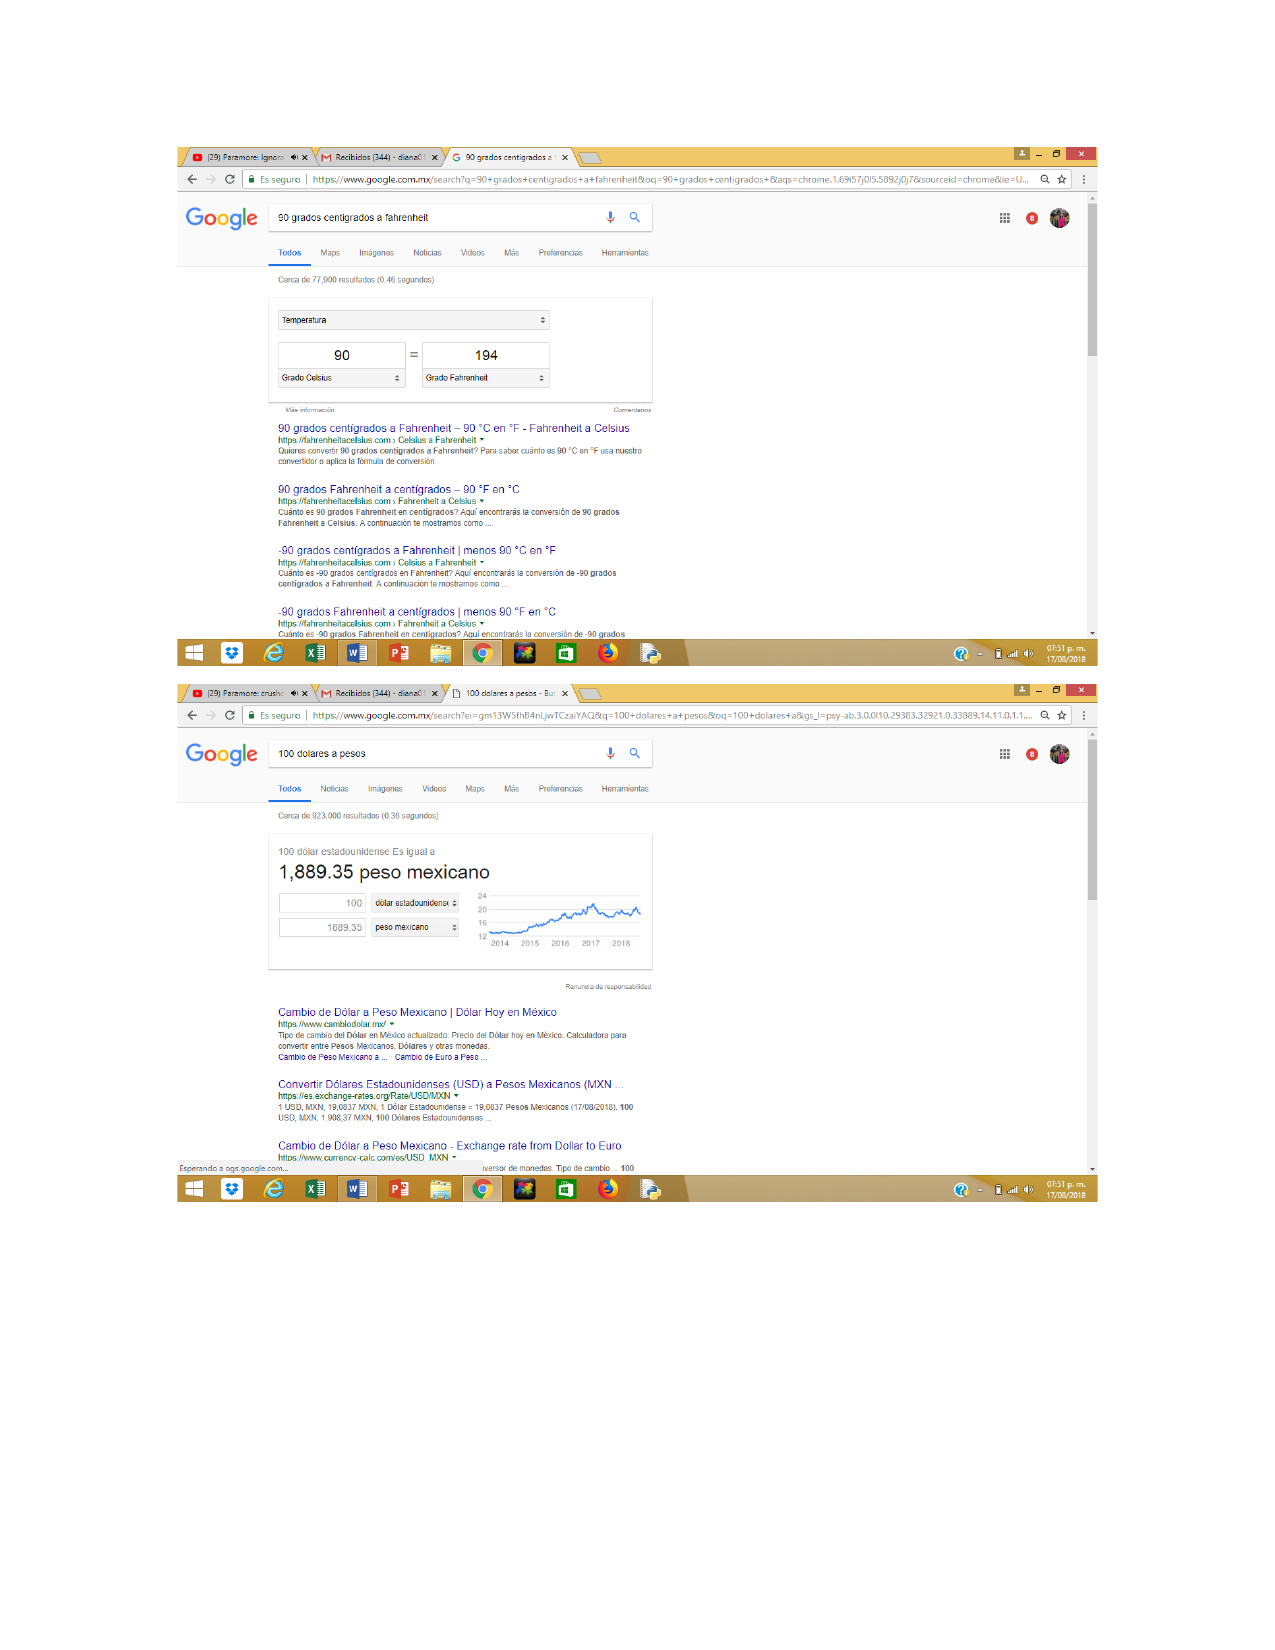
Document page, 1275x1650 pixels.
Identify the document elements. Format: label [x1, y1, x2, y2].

picture [177, 684, 1098, 1202]
picture [177, 147, 1098, 666]
